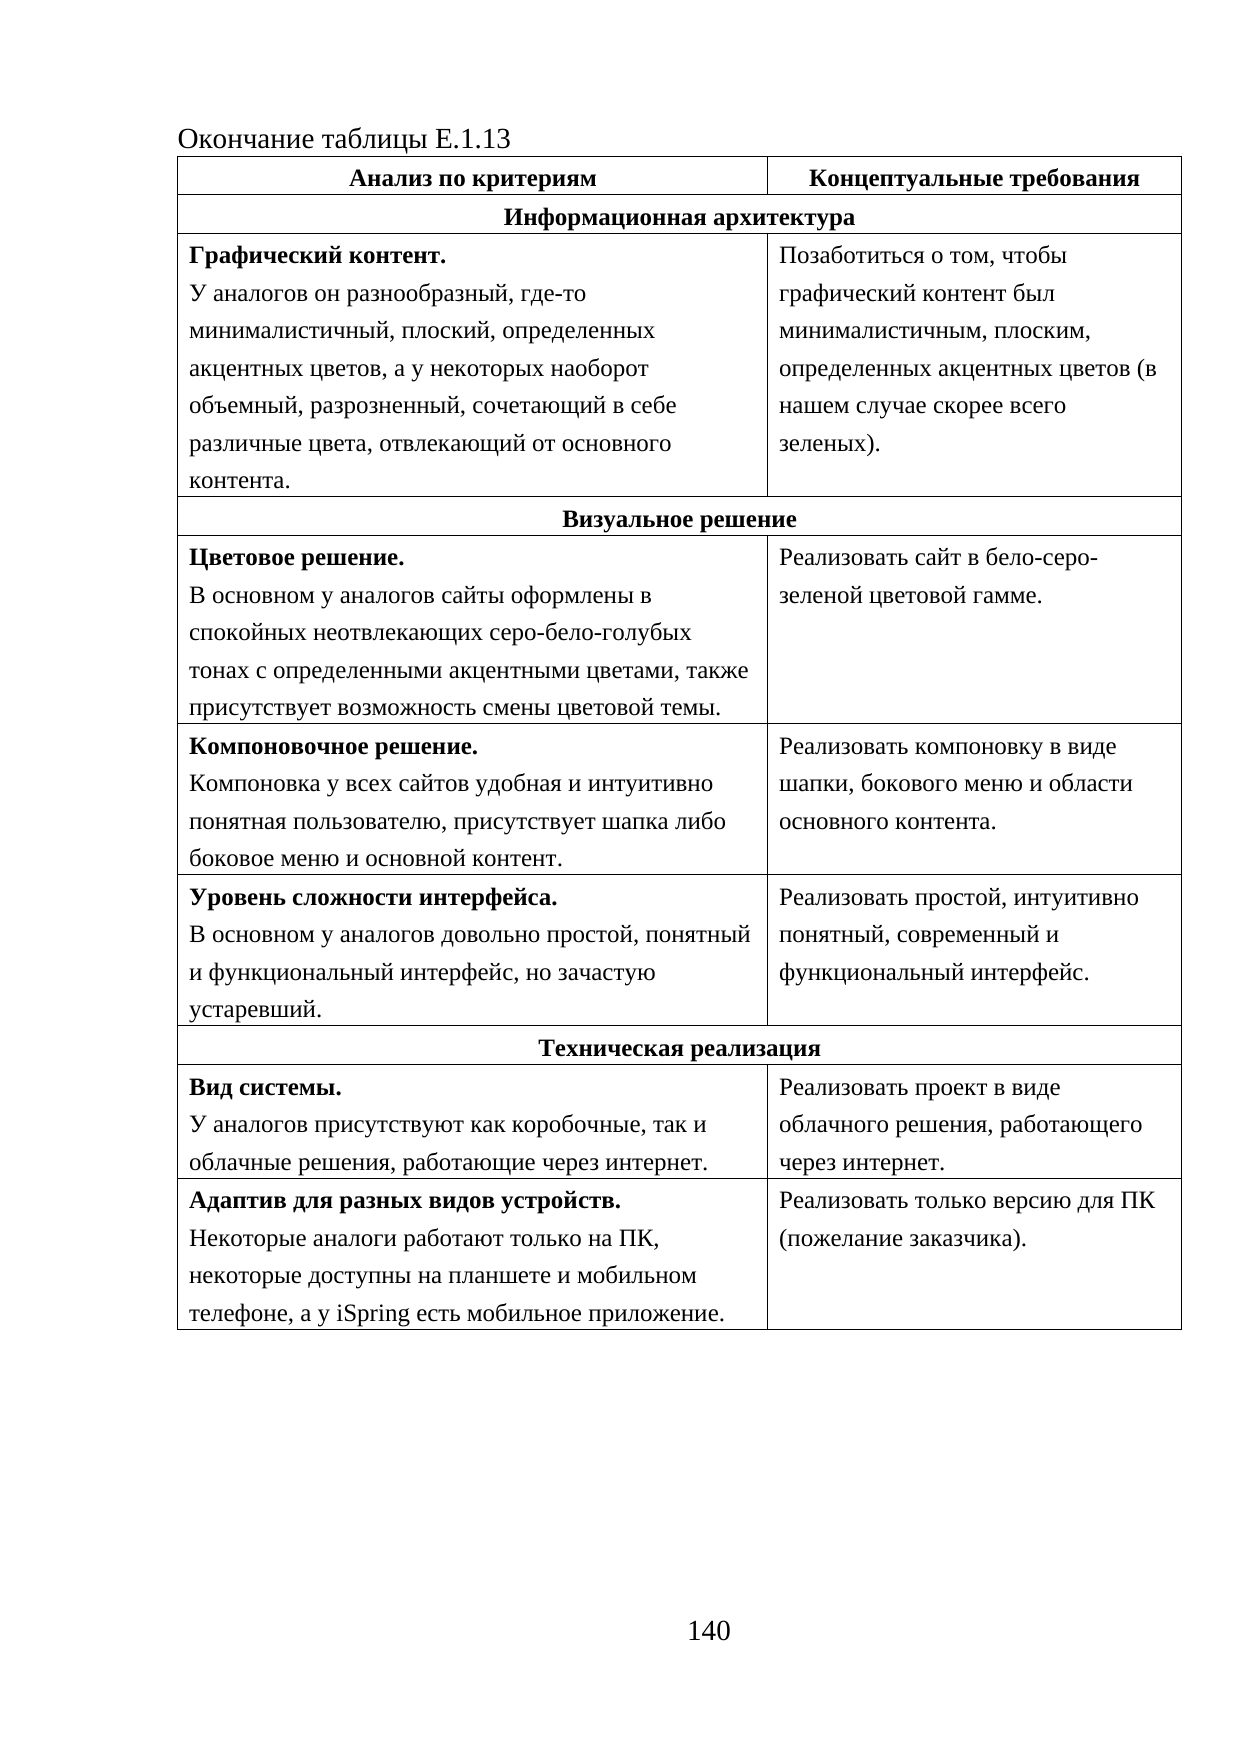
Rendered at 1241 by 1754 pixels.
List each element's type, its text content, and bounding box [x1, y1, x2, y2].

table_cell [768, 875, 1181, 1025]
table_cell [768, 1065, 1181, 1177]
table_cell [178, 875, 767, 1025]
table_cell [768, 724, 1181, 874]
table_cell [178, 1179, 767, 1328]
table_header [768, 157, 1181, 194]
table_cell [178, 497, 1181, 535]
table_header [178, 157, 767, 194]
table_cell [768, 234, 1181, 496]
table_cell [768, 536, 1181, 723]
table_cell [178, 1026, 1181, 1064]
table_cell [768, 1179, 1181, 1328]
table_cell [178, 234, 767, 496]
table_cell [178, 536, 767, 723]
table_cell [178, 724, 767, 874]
text Окончание таблицы Е.1.13 [177, 118, 1181, 156]
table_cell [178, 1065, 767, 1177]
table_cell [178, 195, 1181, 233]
